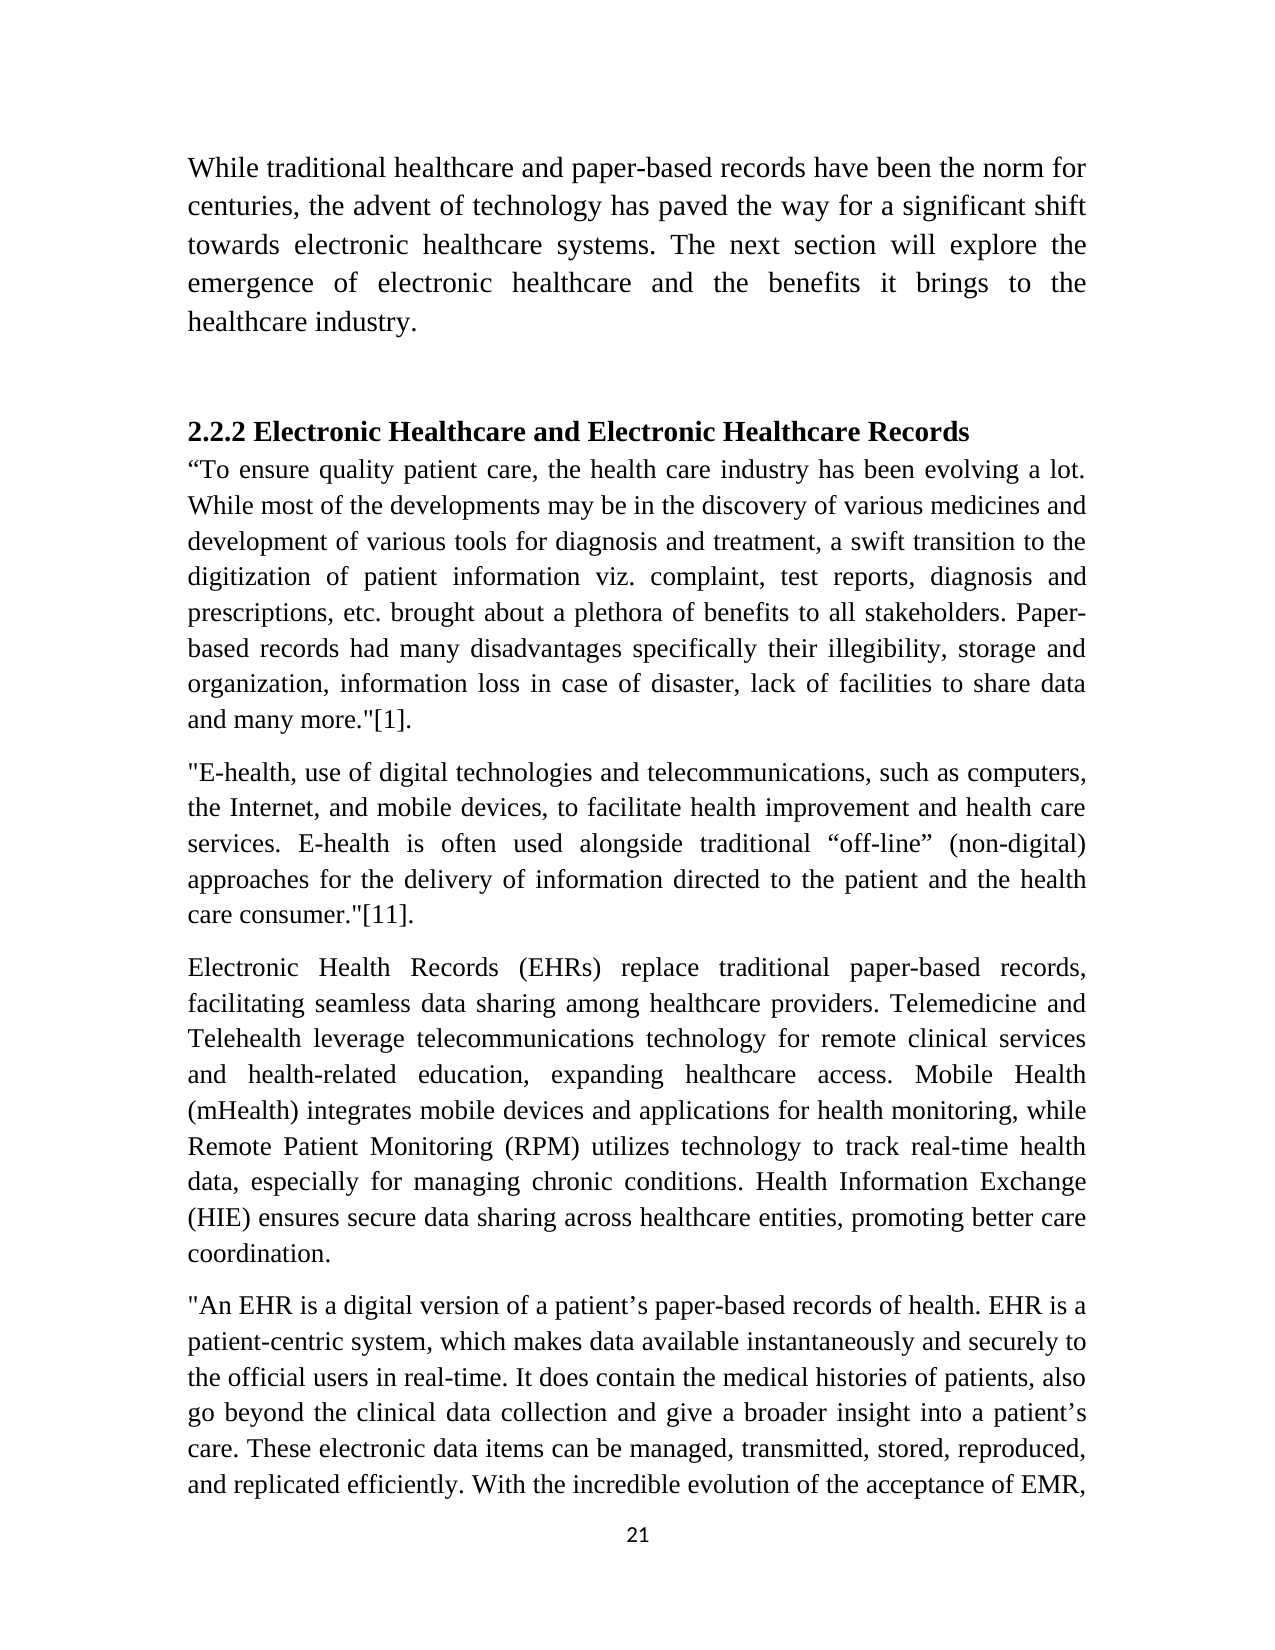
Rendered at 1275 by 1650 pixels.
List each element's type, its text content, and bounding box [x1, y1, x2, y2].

text While traditional healthcare and paper-based records have been the norm for centuries, the advent of technology has paved the way for a significant shift towards electronic healthcare systems. The next section will explore the emergence of electronic healthcare and the benefits it brings to the healthcare industry. [187, 150, 1087, 338]
text Electronic Health Records (EHRs) replace traditional paper-based records, facilitating seamless data sharing among healthcare providers. Telemedicine and Telehealth leverage telecommunications technology for remote clinical services and health-related education, expanding healthcare access. Mobile Health (mHealth) integrates mobile devices and applications for health monitoring, while Remote Patient Monitoring (RPM) utilizes technology to track real-time health data, especially for managing chronic conditions. Health Information Exchange (HIE) ensures secure data sharing across healthcare entities, promoting better care coordination. [187, 951, 1087, 1268]
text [187, 1289, 1087, 1499]
text "E-health, use of digital technologies and telecommunications, such as computers, the Internet, and mobile devices, to facilitate health improvement and health care services. E-health is often used alongside traditional “off-line” (non-digital) approaches for the delivery of information directed to the patient and the health care consumer."[11]. [187, 756, 1087, 930]
subtitle 2.2.2 Electronic Healthcare and Electronic Healthcare Records [187, 414, 1087, 448]
text “To ensure quality patient care, the health care industry has been evolving a lot. While most of the developments may be in the discovery of various medicines and development of various tools for diagnosis and treatment, a swift transition to the digitization of patient information viz. complaint, test reports, diagnosis and prescriptions, etc. brought about a plethora of benefits to all stakeholders. Paper-based records had many disadvantages specifically their illegibility, storage and organization, information loss in case of disaster, lack of facilities to share data and many more."[1]. [187, 453, 1087, 734]
